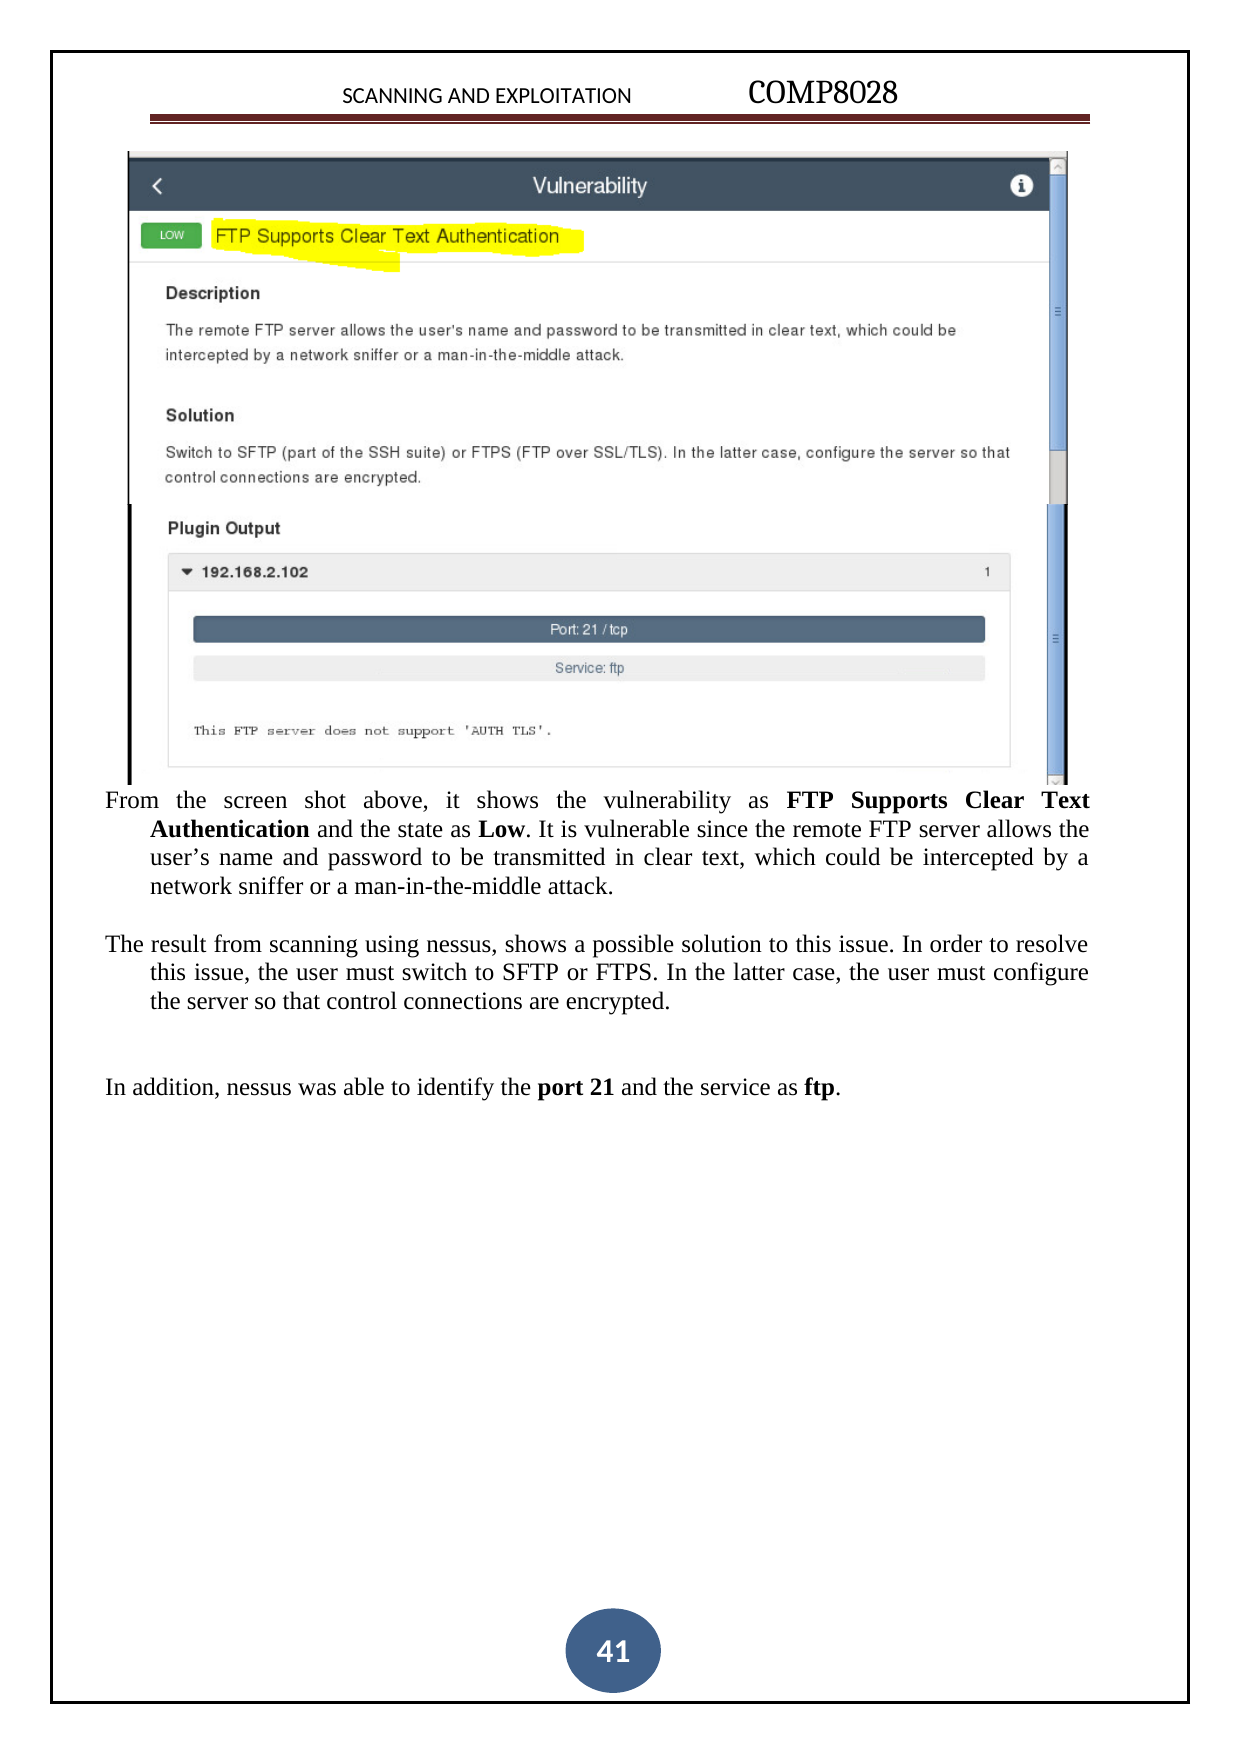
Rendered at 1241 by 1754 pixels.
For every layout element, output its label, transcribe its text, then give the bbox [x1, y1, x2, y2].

list The result from scanning using nessus, shows a possible solution to this issue. In order to resolve this issue, the user must switch to SFTP or FTPS. In the latter case, the user must configure the server so that control connections are encrypted. [105, 929, 1090, 1015]
list In addition, nessus was able to identify the port 21 and the service as ftp. [105, 1072, 1090, 1101]
list From the screen shot above, it shows the vulnerability as FTP Supports Clear Text Authentication and the state as Low. It is vulnerable since the remote FTP server allows the user’s name and password to be transmitted in clear text, which could be intercepted by a network sniffer or a man-in-the-middle attack. [105, 785, 1090, 900]
picture [127, 151, 1068, 785]
